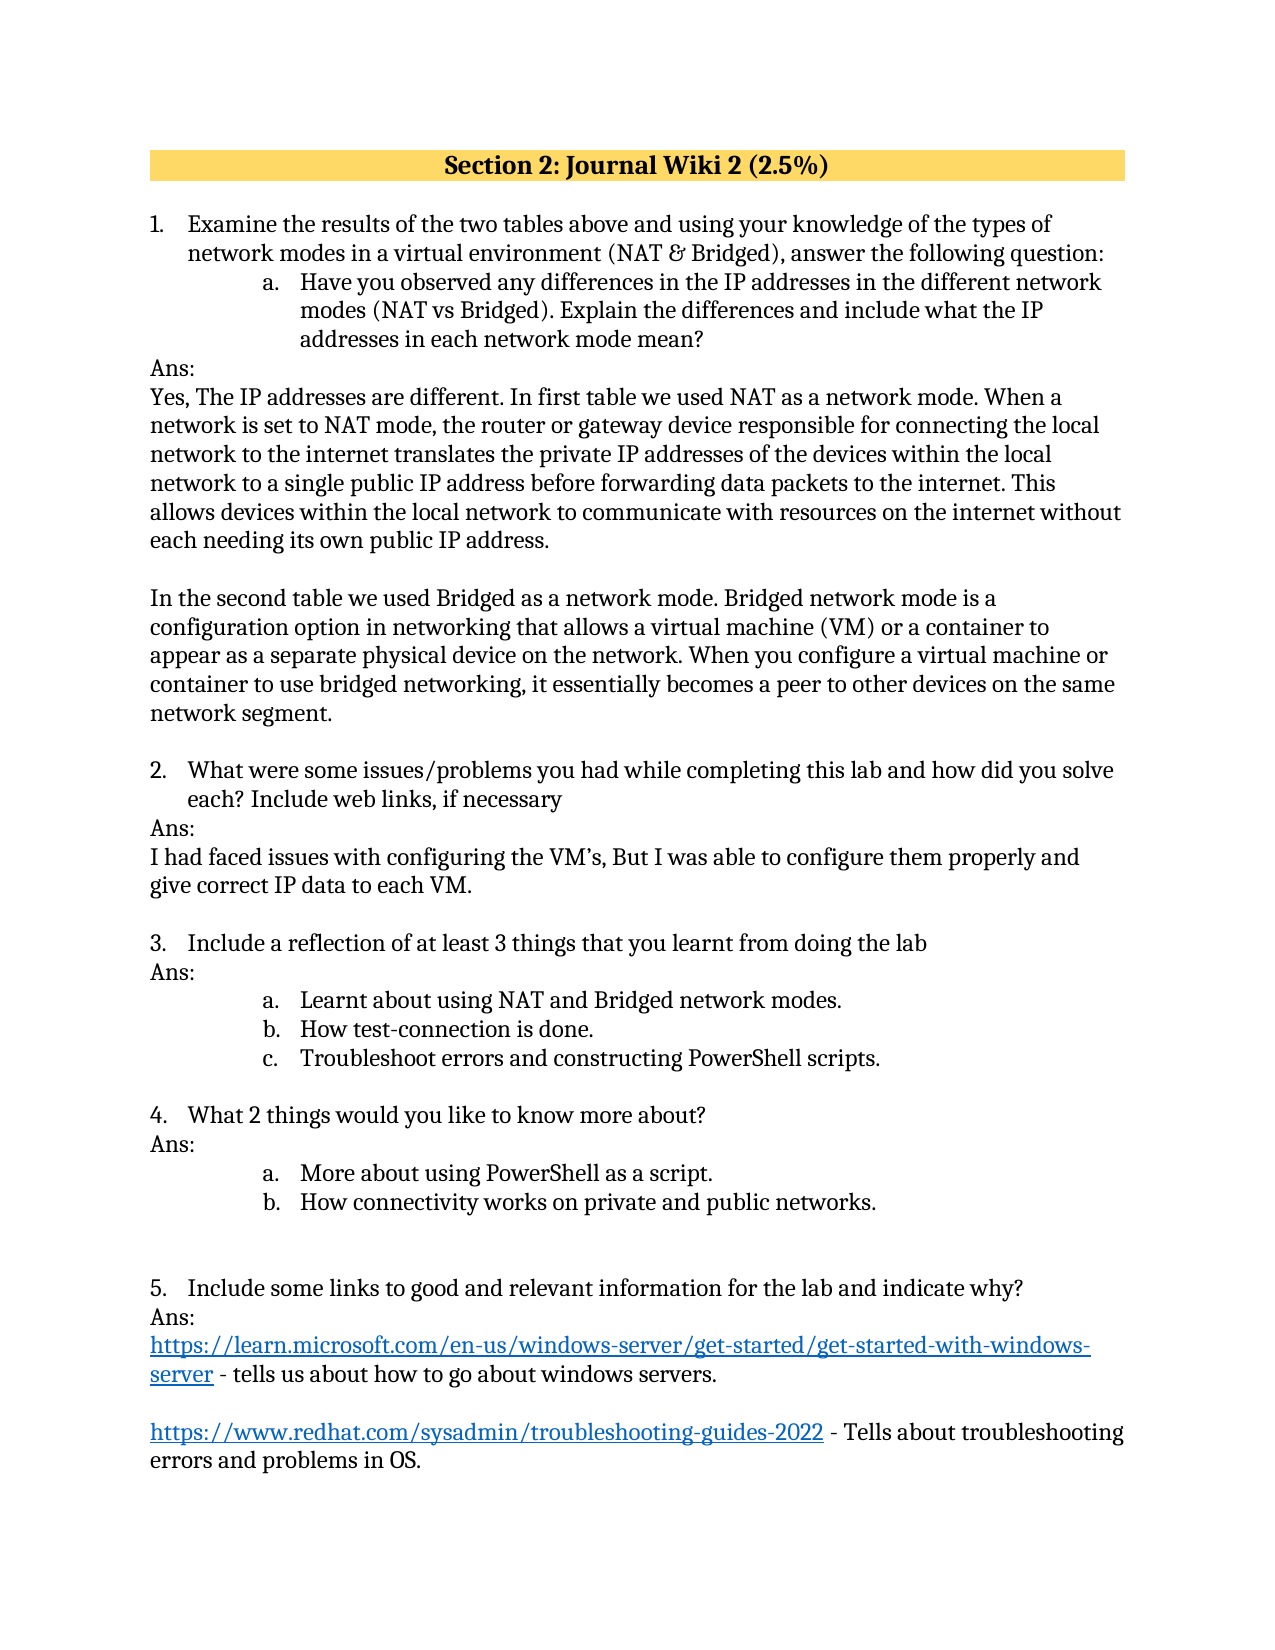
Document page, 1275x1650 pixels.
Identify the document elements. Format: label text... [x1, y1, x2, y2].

text Section 2: Journal Wiki 2 (2.5%) [150, 150, 1125, 181]
list How connectivity works on private and public networks. [262, 1187, 1125, 1216]
list Include a reflection of at least 3 things that you learnt from doing the lab [150, 929, 1125, 957]
text Ans: [150, 957, 1125, 986]
list Examine the results of the two tables above and using your knowledge of the types of network modes in a virtual environment (NAT & Bridged), answer the following question: [150, 210, 1125, 267]
list More about using PowerShell as a script. [262, 1159, 1125, 1187]
text I had faced issues with configuring the VM’s, But I was able to configure them properly and give correct IP data to each VM. [150, 842, 1125, 900]
list Include some links to good and relevant information for the lab and indicate why? [150, 1274, 1125, 1302]
list What were some issues/problems you had while completing this lab and how did you solve each? Include web links, if necessary [150, 756, 1125, 814]
text Ans: [150, 354, 1125, 382]
text In the second table we used Bridged as a network mode. Bridged network mode is a configuration option in networking that allows a virtual machine (VM) or a container to appear as a separate physical device on the network. When you configure a virtual machine or container to use bridged networking, it essentially becomes a peer to other devices on the same network segment. [150, 584, 1125, 727]
text Yes, The IP addresses are different. In first table we used NAT as a network mode. When a network is set to NAT mode, the router or gateway device responsible for connecting the local network to the internet translates the private IP addresses of the devices within the local network to a single public IP address before forwarding data packets to the internet. This allows devices within the local network to communicate with resources on the internet without each needing its own public IP address. [150, 382, 1125, 555]
text https://learn.microsoft.com/en-us/windows-server/get-started/get-started-with-windows-server - tells us about how to go about windows servers. [150, 1331, 1125, 1389]
text https://www.redhat.com/sysadmin/troubleshooting-guides-2022 - Tells about troubleshooting errors and problems in OS. [150, 1417, 1125, 1475]
list Troubleshoot errors and constructing PowerShell scripts. [262, 1044, 1125, 1072]
text Ans: [150, 814, 1125, 842]
text Ans: [150, 1302, 1125, 1331]
list How test-connection is done. [262, 1015, 1125, 1044]
list Have you observed any differences in the IP addresses in the different network modes (NAT vs Bridged). Explain the differences and include what the IP addresses in each network mode mean? [262, 267, 1125, 354]
list Learnt about using NAT and Bridged network modes. [262, 986, 1125, 1015]
text Ans: [150, 1130, 1125, 1159]
list What 2 things would you like to know more about? [150, 1101, 1125, 1130]
